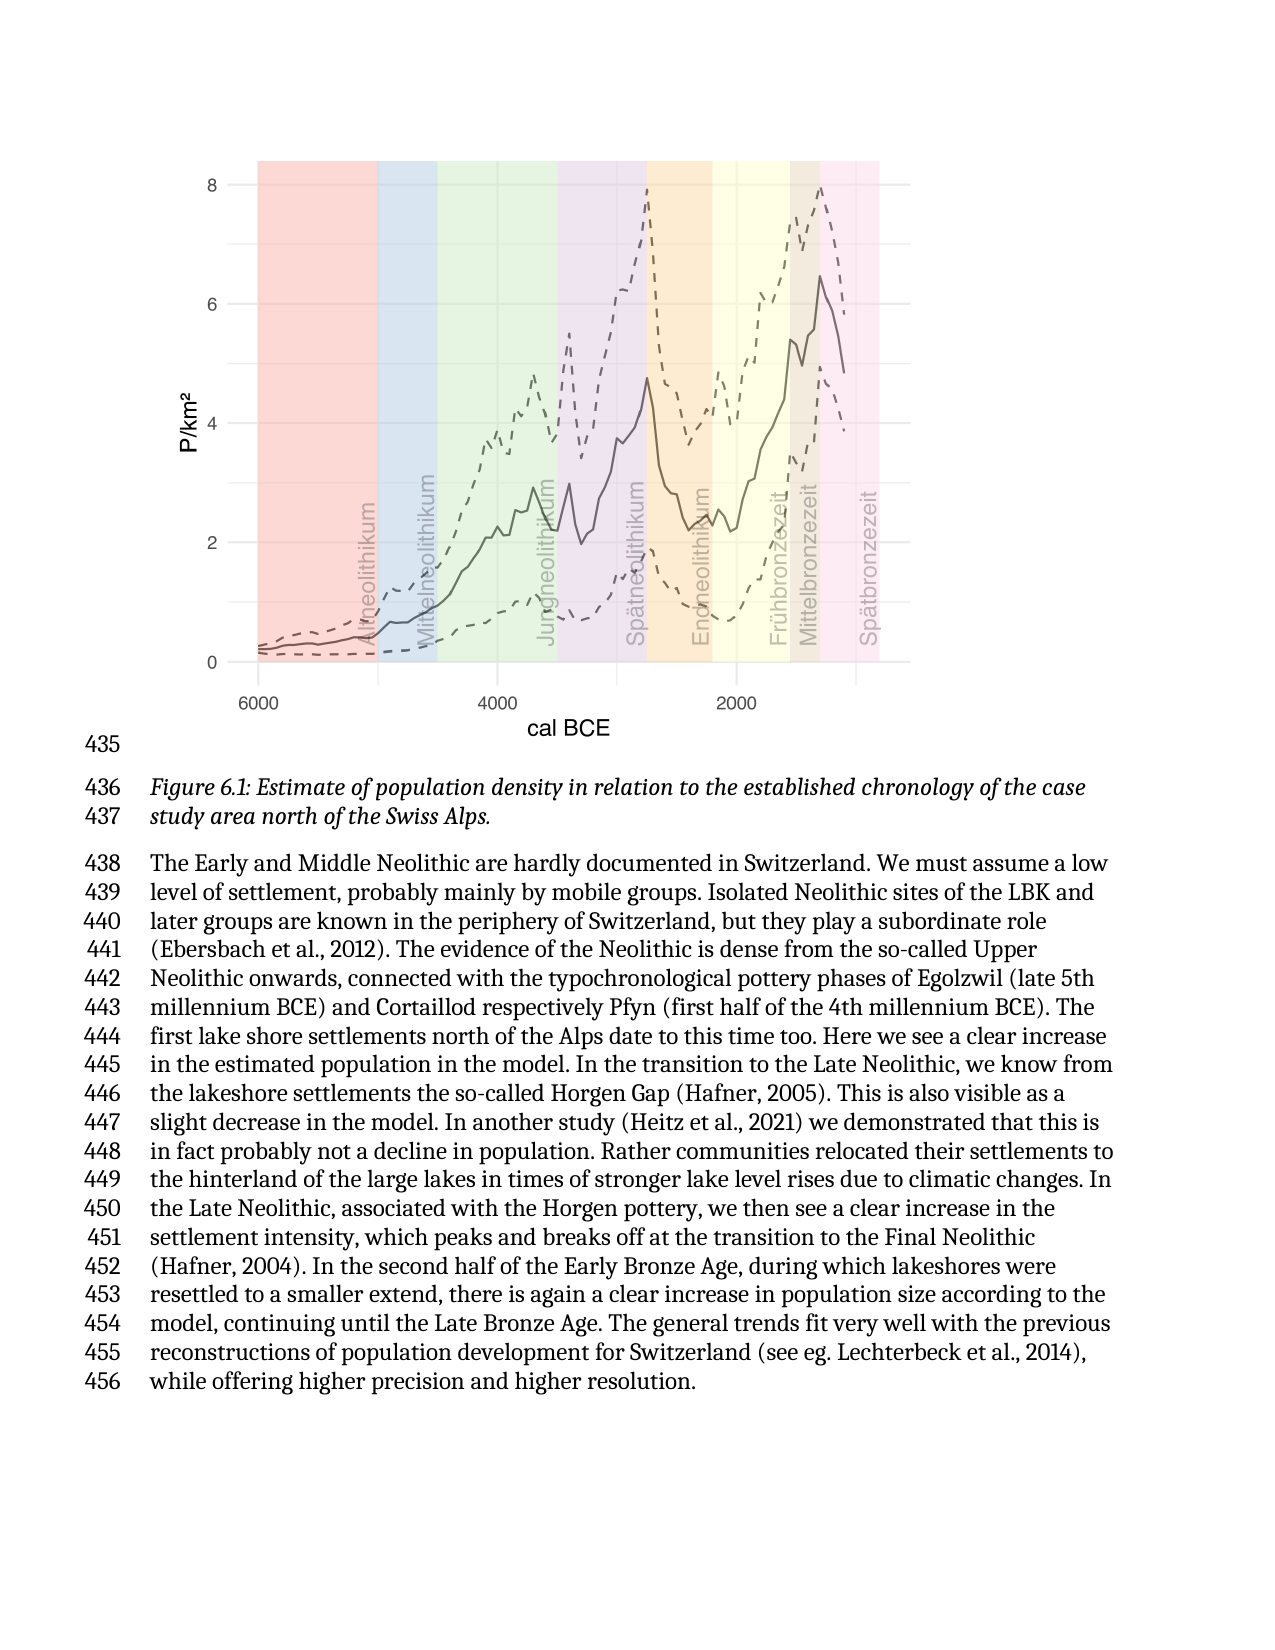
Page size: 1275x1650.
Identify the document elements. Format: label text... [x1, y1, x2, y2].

picture [168, 150, 922, 752]
text Figure 6.1: Estimate of population density in relation to the established chronology of the case study area north of the Swiss Alps. [150, 773, 1125, 830]
text The Early and Middle Neolithic are hardly documented in Switzerland. We must assume a low level of settlement, probably mainly by mobile groups. Isolated Neolithic sites of the LBK and later groups are known in the periphery of Switzerland, but they play a subordinate role (Ebersbach et al., 2012). The evidence of the Neolithic is dense from the so-called Upper Neolithic onwards, connected with the typochronological pottery phases of Egolzwil (late 5th millennium BCE) and Cortaillod respectively Pfyn (first half of the 4th millennium BCE). The first lake shore settlements north of the Alps date to this time too. Here we see a clear increase in the estimated population in the model. In the transition to the Late Neolithic, we know from the lakeshore settlements the so-called Horgen Gap (Hafner, 2005). This is also visible as a slight decrease in the model. In another study (Heitz et al., 2021) we demonstrated that this is in fact probably not a decline in population. Rather communities relocated their settlements to the hinterland of the large lakes in times of stronger lake level rises due to climatic changes. In the Late Neolithic, associated with the Horgen pottery, we then see a clear increase in the settlement intensity, which peaks and breaks off at the transition to the Final Neolithic (Hafner, 2004). In the second half of the Early Bronze Age, during which lakeshores were resettled to a smaller extend, there is again a clear increase in population size according to the model, continuing until the Late Bronze Age. The general trends fit very well with the previous reconstructions of population development for Switzerland (see eg. Lechterbeck et al., 2014), while offering higher precision and higher resolution. [150, 849, 1125, 1395]
